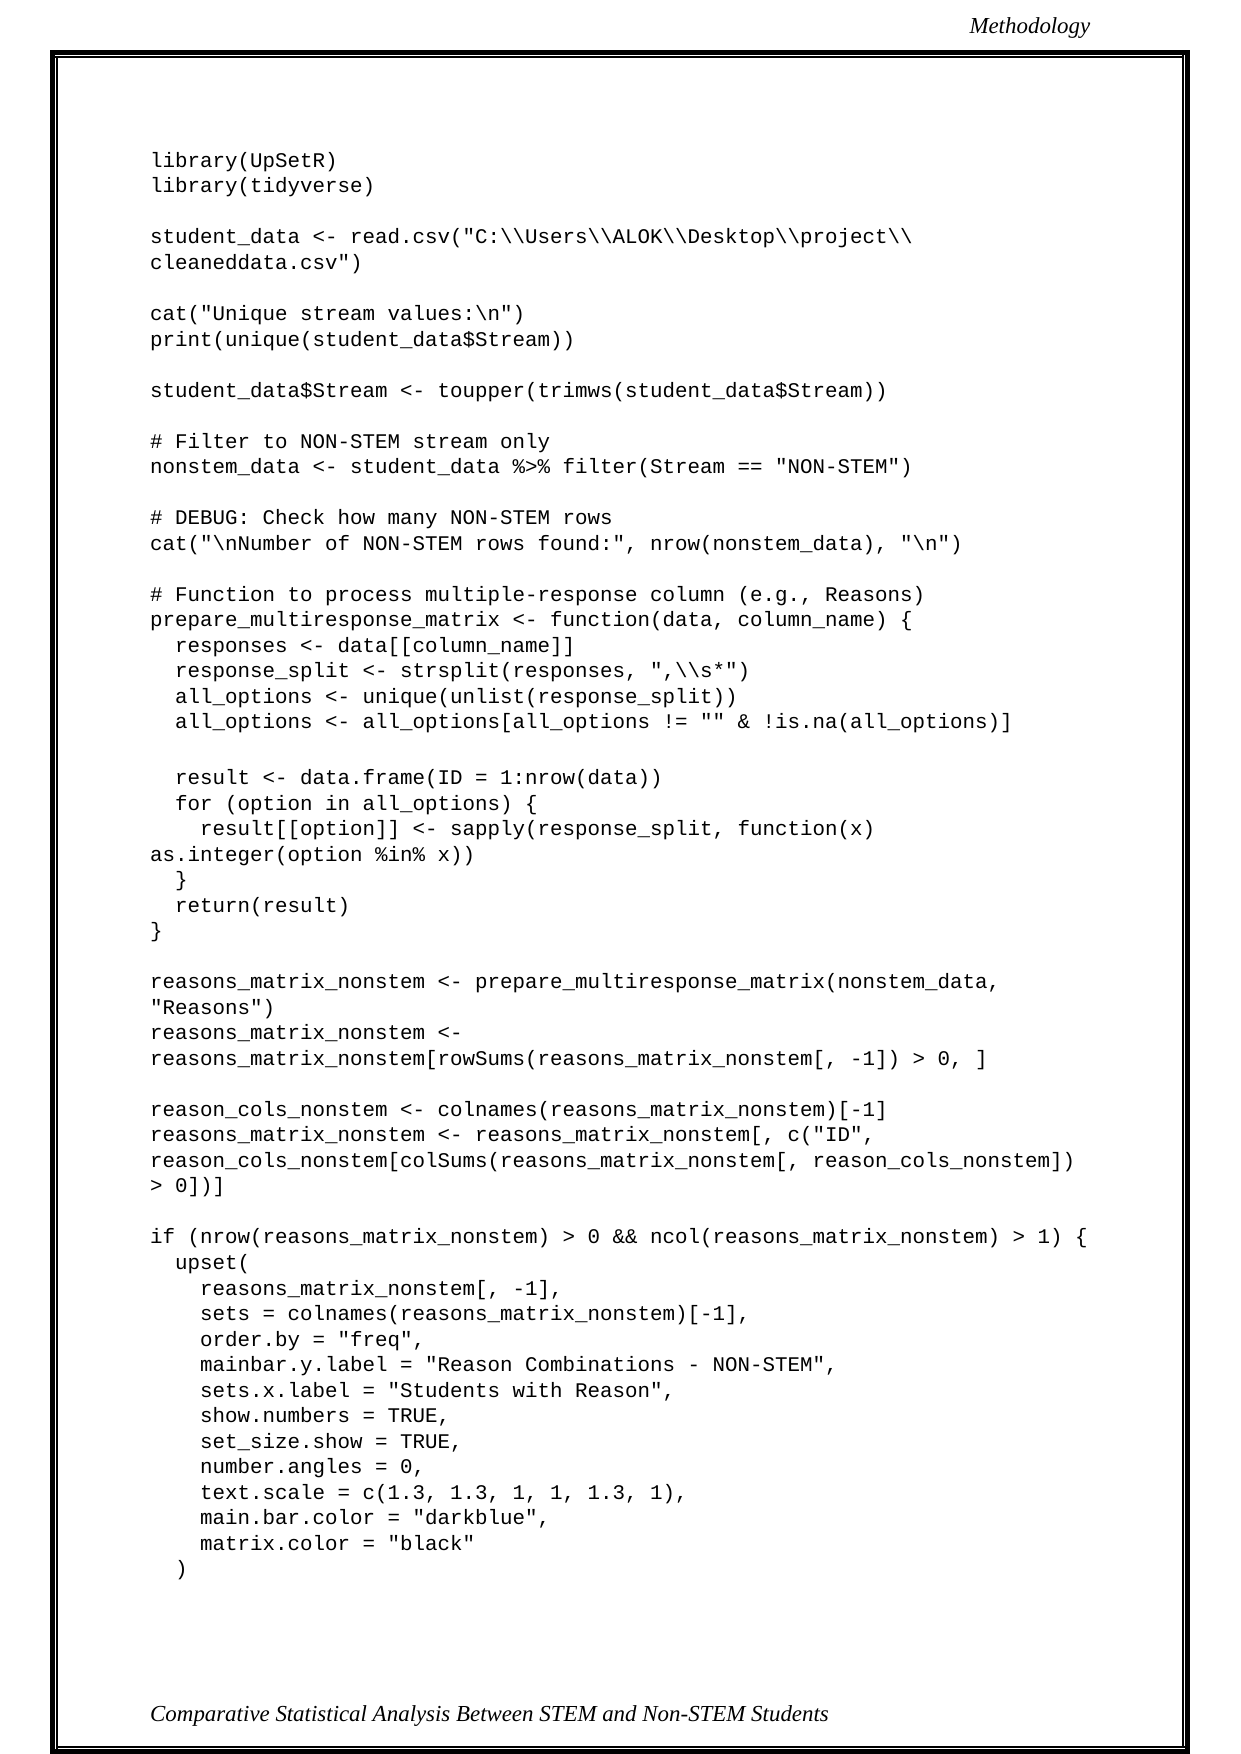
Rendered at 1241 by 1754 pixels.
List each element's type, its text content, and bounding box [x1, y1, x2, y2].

text text.scale = c(1.3, 1.3, 1, 1, 1.3, 1), [150, 1482, 1090, 1505]
text library(UpSetR) [150, 150, 1090, 174]
text sets = colnames(reasons_matrix_nonstem)[-1], [150, 1303, 1090, 1327]
text cat("Unique stream values:\n") [150, 303, 1090, 327]
text # DEBUG: Check how many NON-STEM rows [150, 507, 1090, 531]
text # Function to process multiple-response column (e.g., Reasons) [150, 584, 1090, 607]
text } [150, 869, 1090, 893]
text upset( [150, 1252, 1090, 1276]
text mainbar.y.label = "Reason Combinations - NON-STEM", [150, 1354, 1090, 1378]
text number.angles = 0, [150, 1456, 1090, 1480]
text response_split <- strsplit(responses, ",\\s*") [150, 660, 1090, 684]
text set_size.show = TRUE, [150, 1431, 1090, 1454]
text result[[option]] <- sapply(response_split, function(x) as.integer(option %in% x)) [150, 818, 1090, 867]
text main.bar.color = "darkblue", [150, 1507, 1090, 1531]
text reasons_matrix_nonstem <- prepare_multiresponse_matrix(nonstem_data, "Reasons") [150, 971, 1090, 1021]
text cat("\nNumber of NON-STEM rows found:", nrow(nonstem_data), "\n") [150, 533, 1090, 556]
text prepare_multiresponse_matrix <- function(data, column_name) { [150, 609, 1090, 633]
text for (option in all_options) { [150, 793, 1090, 816]
text } [150, 920, 1090, 944]
text ) [150, 1558, 1090, 1582]
text show.numbers = TRUE, [150, 1405, 1090, 1429]
text reasons_matrix_nonstem <- reasons_matrix_nonstem[rowSums(reasons_matrix_nonstem[, -1]) > 0, ] [150, 1022, 1090, 1072]
text matrix.color = "black" [150, 1533, 1090, 1556]
text responses <- data[[column_name]] [150, 635, 1090, 658]
text all_options <- all_options[all_options != "" & !is.na(all_options)] [150, 711, 1090, 735]
text print(unique(student_data$Stream)) [150, 329, 1090, 352]
text student_data <- read.csv("C:\\Users\\ALOK\\Desktop\\project\\cleaneddata.csv") [150, 227, 1090, 276]
text # Filter to NON-STEM stream only [150, 431, 1090, 454]
text library(tidyverse) [150, 176, 1090, 199]
text return(result) [150, 895, 1090, 918]
text nonstem_data <- student_data %>% filter(Stream == "NON-STEM") [150, 456, 1090, 480]
text all_options <- unique(unlist(response_split)) [150, 686, 1090, 709]
text reason_cols_nonstem <- colnames(reasons_matrix_nonstem)[-1] [150, 1099, 1090, 1123]
text result <- data.frame(ID = 1:nrow(data)) [150, 767, 1090, 791]
text sets.x.label = "Students with Reason", [150, 1380, 1090, 1403]
text reasons_matrix_nonstem <- reasons_matrix_nonstem[, c("ID", reason_cols_nonstem[colSums(reasons_matrix_nonstem[, reason_cols_nonstem]) > 0])] [150, 1124, 1090, 1199]
text if (nrow(reasons_matrix_nonstem) > 0 && ncol(reasons_matrix_nonstem) > 1) { [150, 1227, 1090, 1250]
text student_data$Stream <- toupper(trimws(student_data$Stream)) [150, 380, 1090, 403]
text order.by = "freq", [150, 1329, 1090, 1352]
text reasons_matrix_nonstem[, -1], [150, 1278, 1090, 1301]
